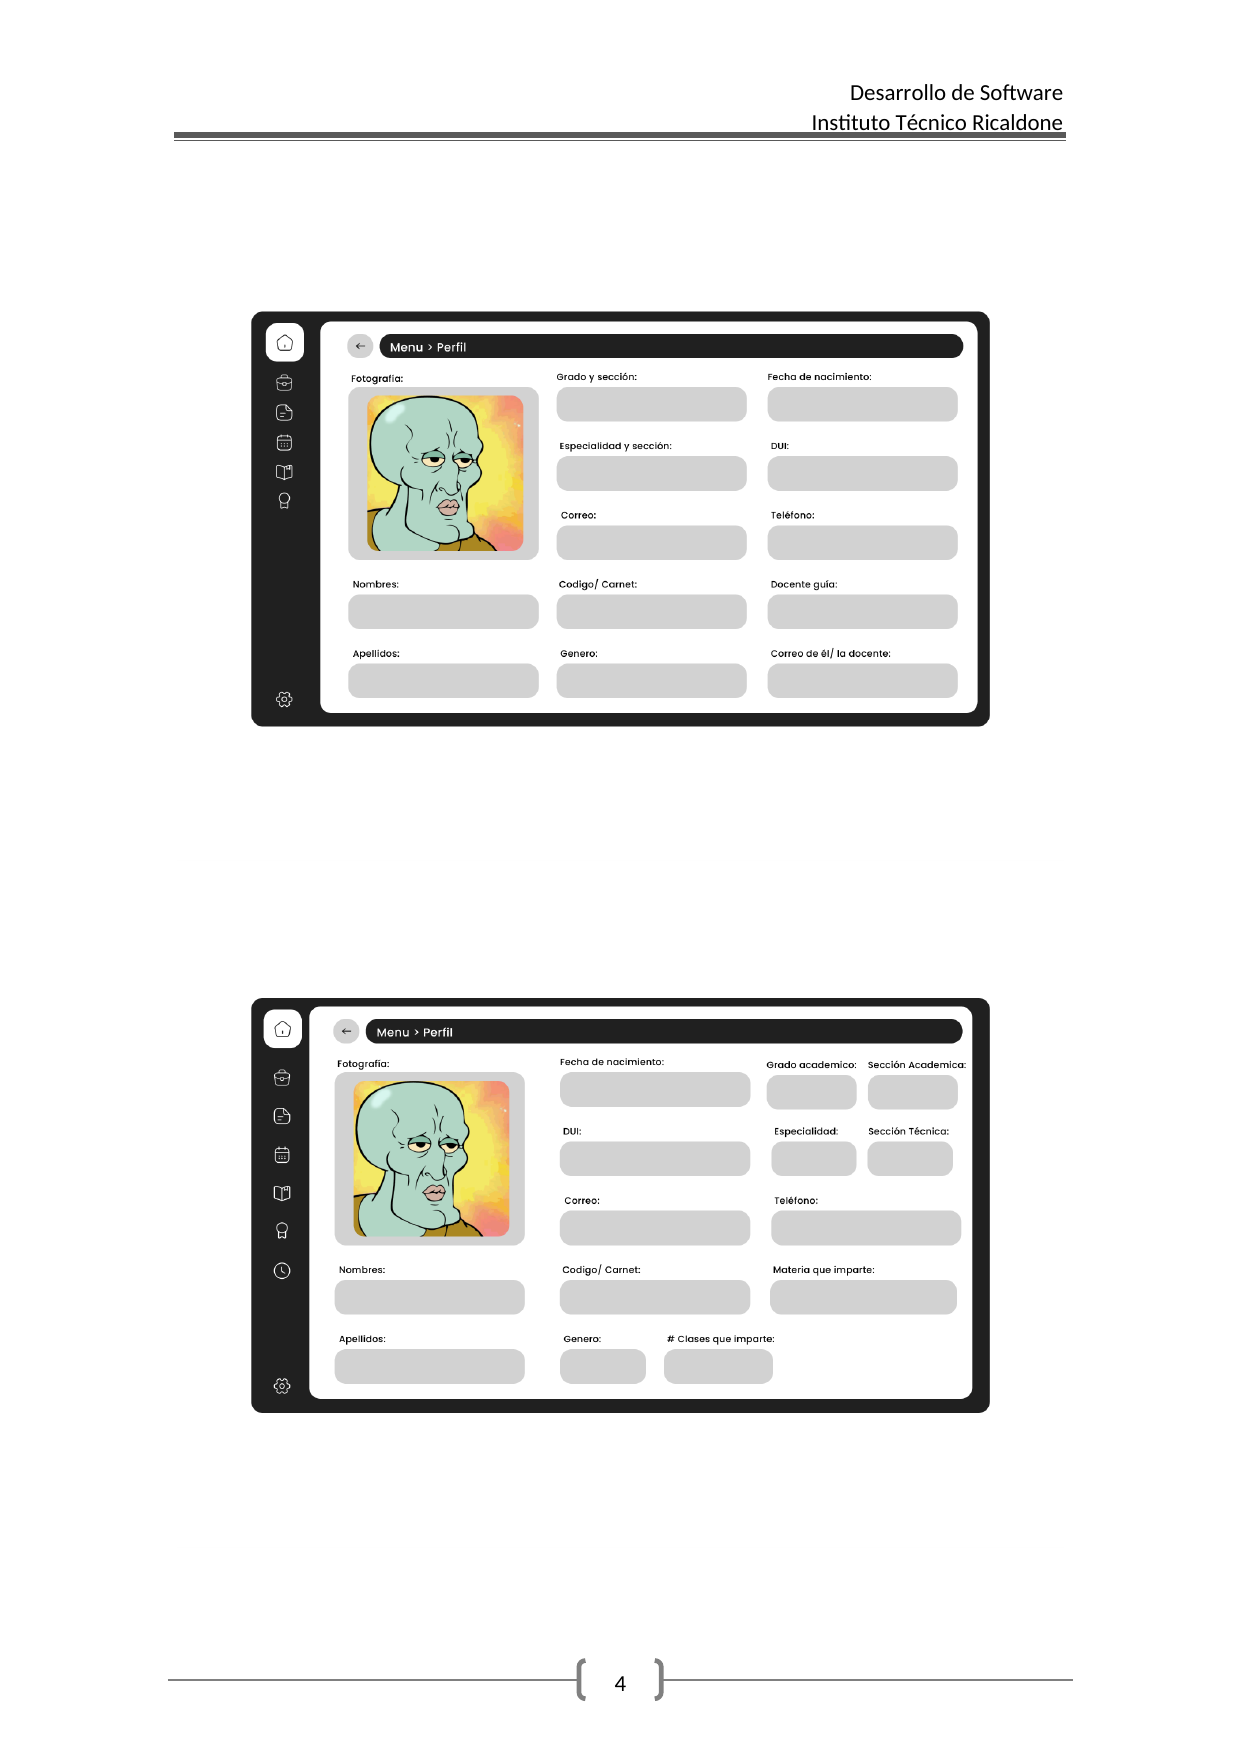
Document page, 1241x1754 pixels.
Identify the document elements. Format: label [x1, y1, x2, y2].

picture [177, 177, 1064, 861]
picture [177, 863, 1064, 1548]
